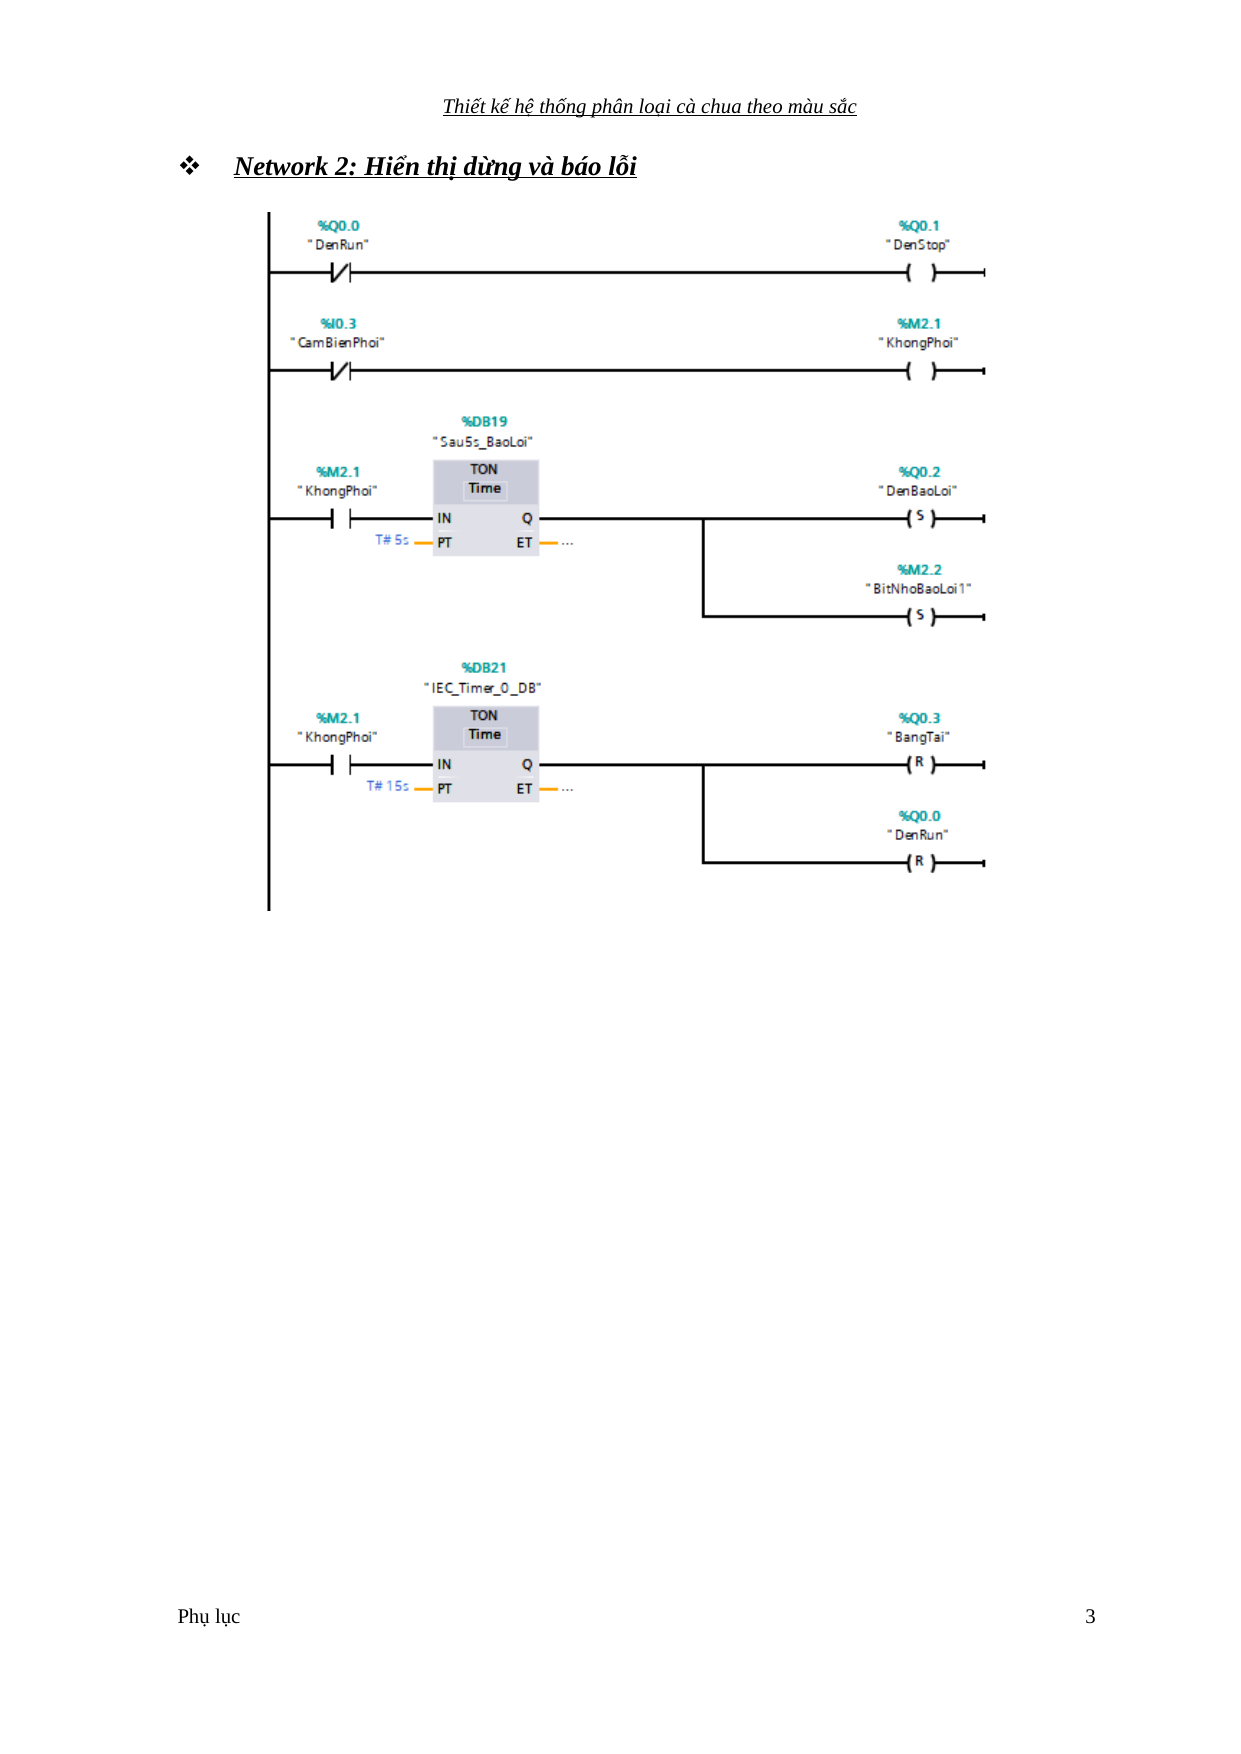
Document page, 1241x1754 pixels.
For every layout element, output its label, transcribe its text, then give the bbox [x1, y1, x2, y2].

picture [264, 212, 1035, 911]
text Network 2: Hiển thị dừng và báo lỗi [177, 150, 1122, 181]
